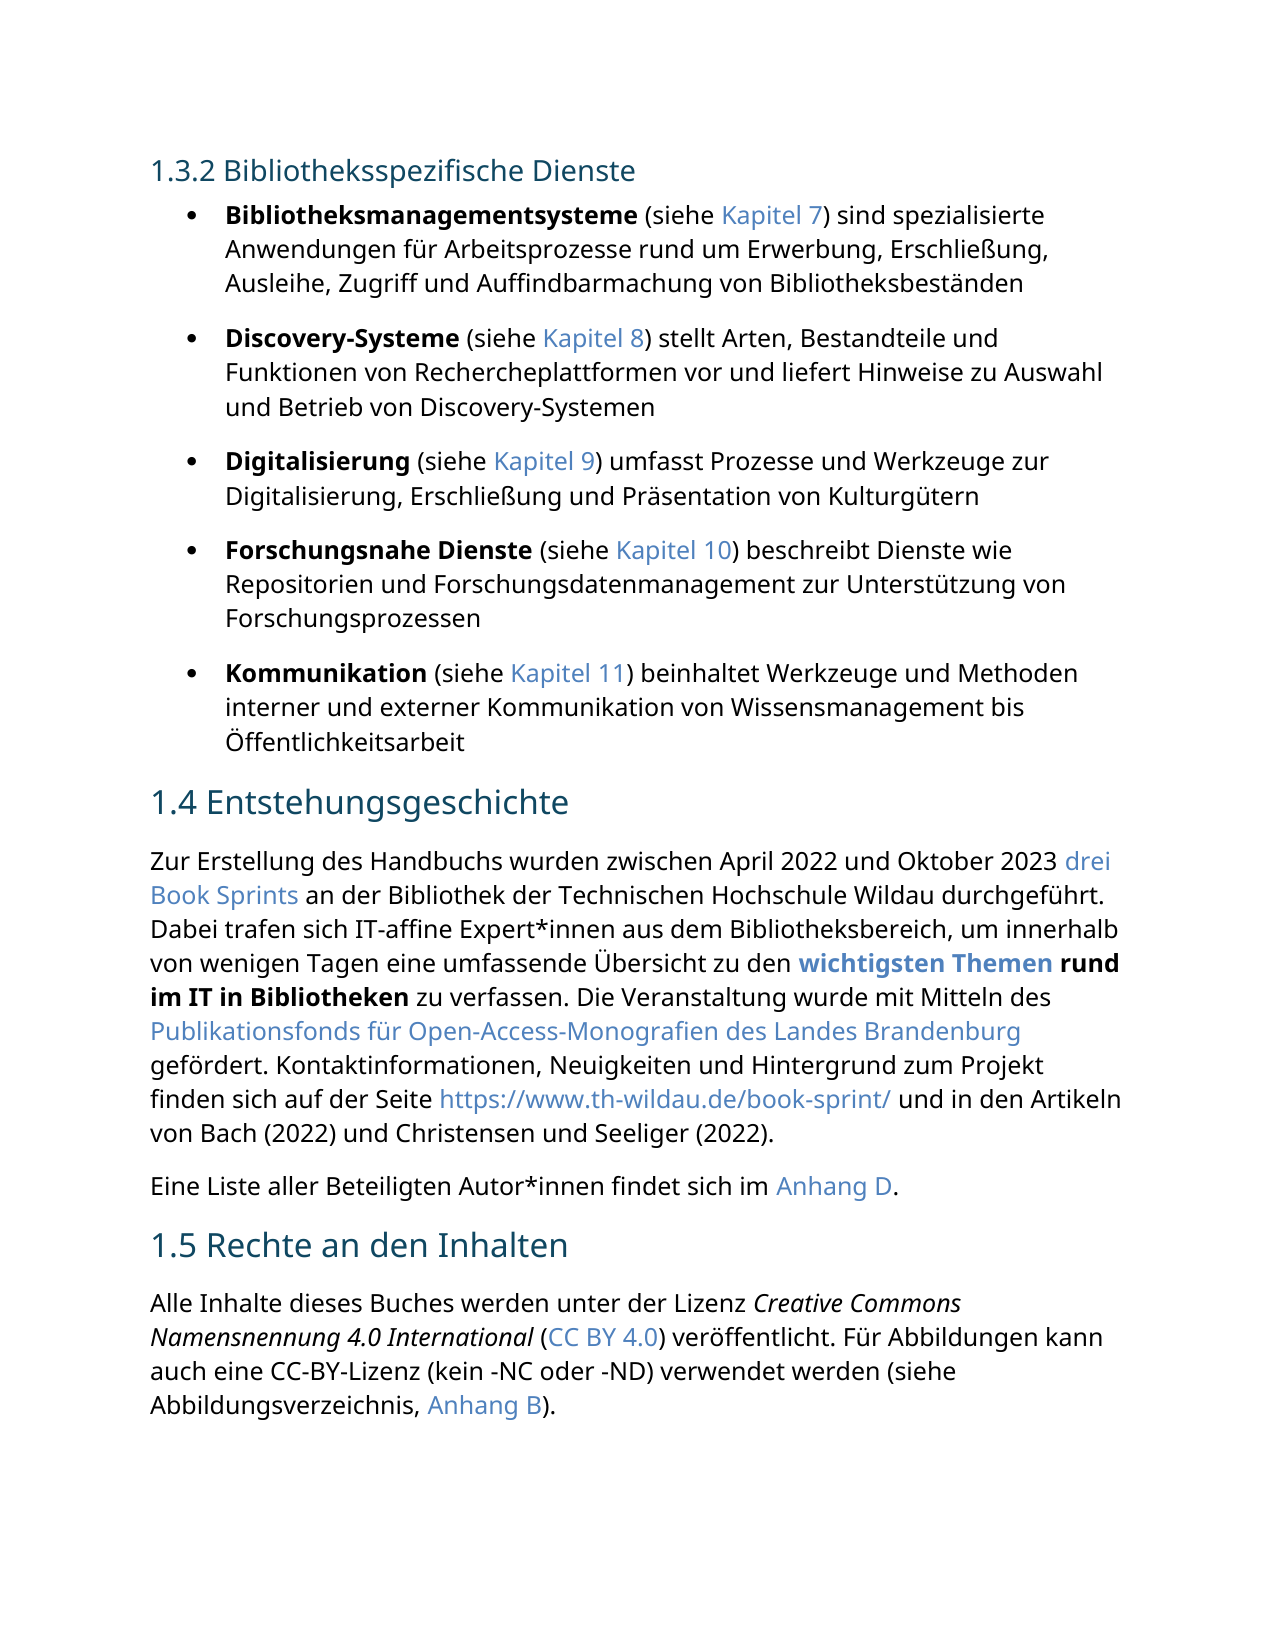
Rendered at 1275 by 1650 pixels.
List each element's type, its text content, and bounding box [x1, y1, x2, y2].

list Bibliotheksmanagementsysteme (siehe Kapitel 7) sind spezialisierte Anwendungen für Arbeitsprozesse rund um Erwerbung, Erschließung, Ausleihe, Zugriff und Auffindbarmachung von Bibliotheksbeständen [187, 198, 1125, 300]
list Forschungsnahe Dienste (siehe Kapitel 10) beschreibt Dienste wie Repositorien und Forschungsdatenmanagement zur Unterstützung von Forschungsprozessen [187, 533, 1125, 635]
subtitle 1.4 Entstehungsgeschichte [150, 779, 1125, 824]
list Kommunikation (siehe Kapitel 11) beinhaltet Werkzeuge und Methoden interner und externer Kommunikation von Wissensmanagement bis Öffentlichkeitsarbeit [187, 656, 1125, 758]
text Eine Liste aller Beteiligten Autor*innen findet sich im Anhang D. [150, 1168, 1125, 1203]
subtitle 1.5 Rechte an den Inhalten [150, 1221, 1125, 1267]
text Alle Inhalte dieses Buches werden unter der Lizenz Creative Commons Namensnennung 4.0 International (CC BY 4.0) veröffentlicht. Für Abbildungen kann auch eine CC-BY-Lizenz (kein -NC oder -ND) verwendet werden (siehe Abbildungsverzeichnis, Anhang B). [150, 1286, 1125, 1422]
text Zur Erstellung des Handbuchs wurden zwischen April 2022 und Oktober 2023 drei Book Sprints an der Bibliothek der Technischen Hochschule Wildau durchgeführt. Dabei trafen sich IT-affine Expert*innen aus dem Bibliotheksbereich, um innerhalb von wenigen Tagen eine umfassende Übersicht zu den wichtigsten Themen rund im IT in Bibliotheken zu verfassen. Die Veranstaltung wurde mit Mitteln des Publikationsfonds für Open-Access-Monografien des Landes Brandenburg gefördert. Kontaktinformationen, Neuigkeiten und Hintergrund zum Projekt finden sich auf der Seite https://www.th-wildau.de/book-sprint/ und in den Artikeln von Bach (2022) und Christensen und Seeliger (2022). [150, 843, 1125, 1150]
list Discovery-Systeme (siehe Kapitel 8) stellt Arten, Bestandteile und Funktionen von Rechercheplattformen vor und liefert Hinweise zu Auswahl und Betrieb von Discovery-Systemen [187, 321, 1125, 423]
subtitle 1.3.2 Bibliotheksspezifische Dienste [150, 150, 1125, 190]
list Digitalisierung (siehe Kapitel 9) umfasst Prozesse und Werkzeuge zur Digitalisierung, Erschließung und Präsentation von Kulturgütern [187, 444, 1125, 512]
